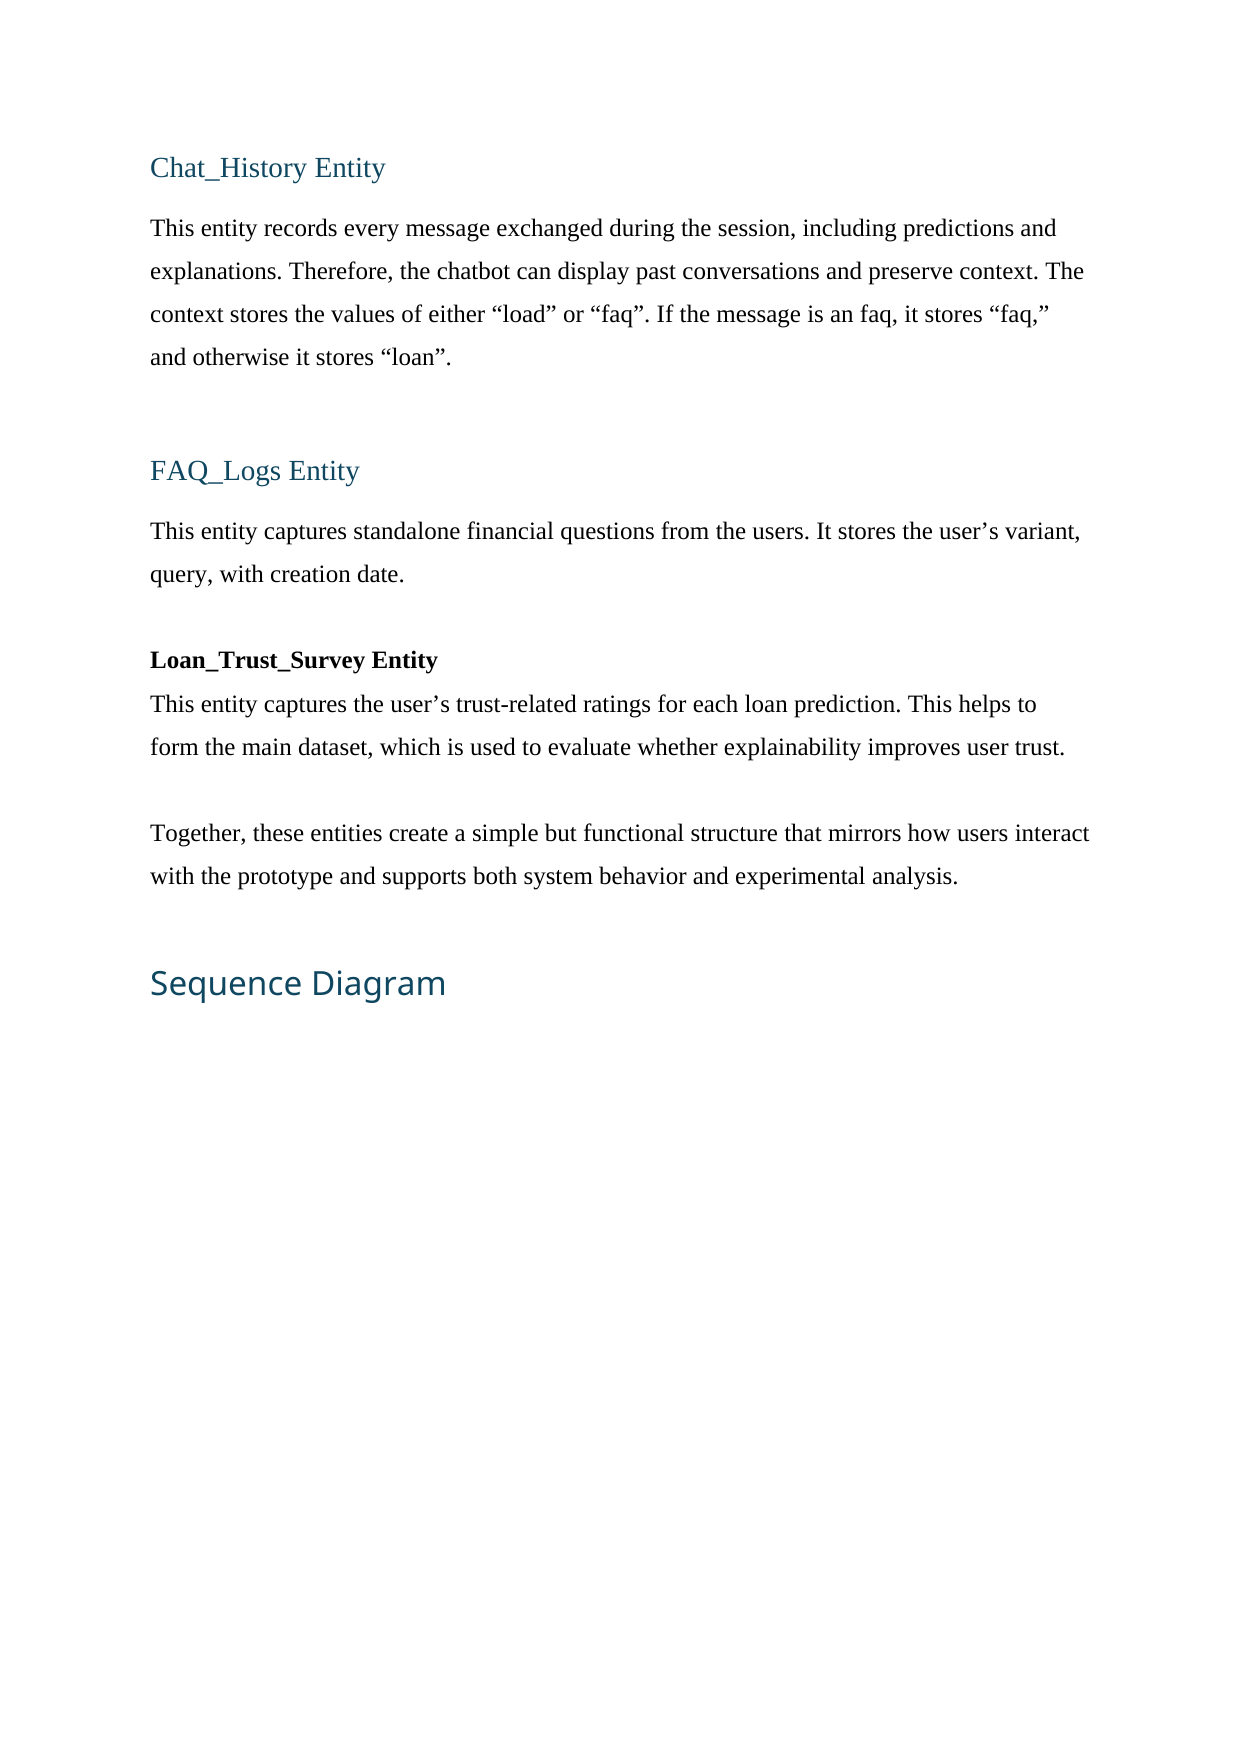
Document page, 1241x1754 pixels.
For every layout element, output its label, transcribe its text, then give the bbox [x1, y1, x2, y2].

text Loan_Trust_Survey Entity [150, 646, 1090, 674]
text This entity records every message exchanged during the session, including predictions and explanations. Therefore, the chatbot can display past conversations and preserve context. The context stores the values of either “load” or “faq”. If the message is an faq, it stores “faq,” and otherwise it stores “loan”. [150, 213, 1090, 371]
subtitle Sequence Diagram [150, 960, 1090, 1005]
subtitle Chat_History Entity [150, 150, 1090, 183]
text Together, these entities create a simple but functional structure that mirrors how users interact with the prototype and supports both system behavior and experimental analysis. [150, 818, 1090, 890]
subtitle FAQ_Logs Entity [150, 453, 1090, 487]
text This entity captures standalone financial questions from the users. It stores the user’s variant, query, with creation date. [150, 516, 1090, 588]
text This entity captures the user’s trust-related ratings for each loan prediction. This helps to form the main dataset, which is used to evaluate whether explainability improves user trust. [150, 689, 1090, 761]
